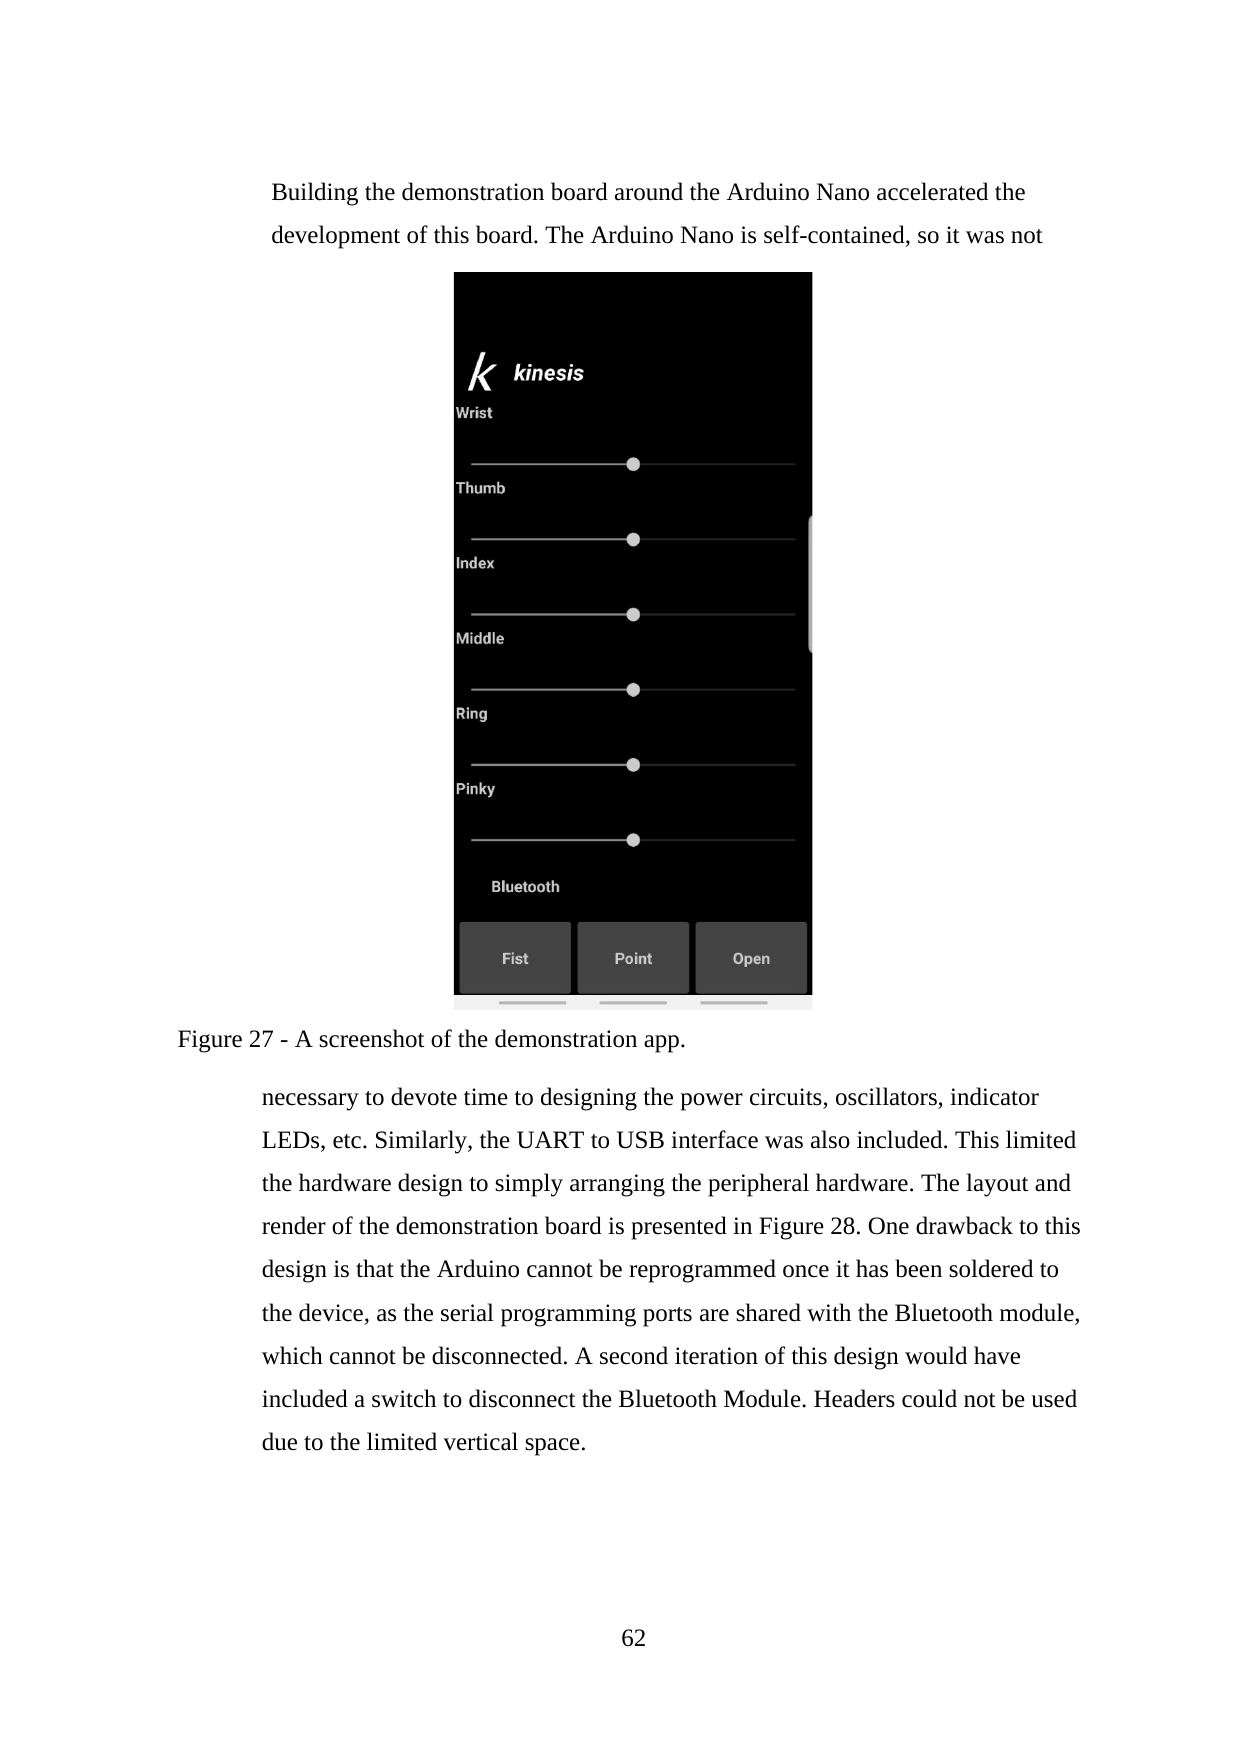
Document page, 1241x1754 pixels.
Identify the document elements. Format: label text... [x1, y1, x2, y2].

picture [453, 272, 813, 1010]
text necessary to devote time to designing the power circuits, oscillators, indicator LEDs, etc. Similarly, the UART to USB interface was also included. This limited the hardware design to simply arranging the peripheral hardware. The layout and render of the demonstration board is presented in Figure 26. One drawback to this design is that the Arduino cannot be reprogrammed once it has been soldered to the device, as the serial programming ports are shared with the Bluetooth module, which cannot be disconnected. A second iteration of this design would have included a switch to disconnect the Bluetooth Module. Headers could not be used due to the limited vertical space. [262, 1082, 1090, 1456]
text Building the demonstration board around the Arduino Nano accelerated the development of this board. The Arduino Nano is self-contained, so it was not [271, 177, 1090, 249]
